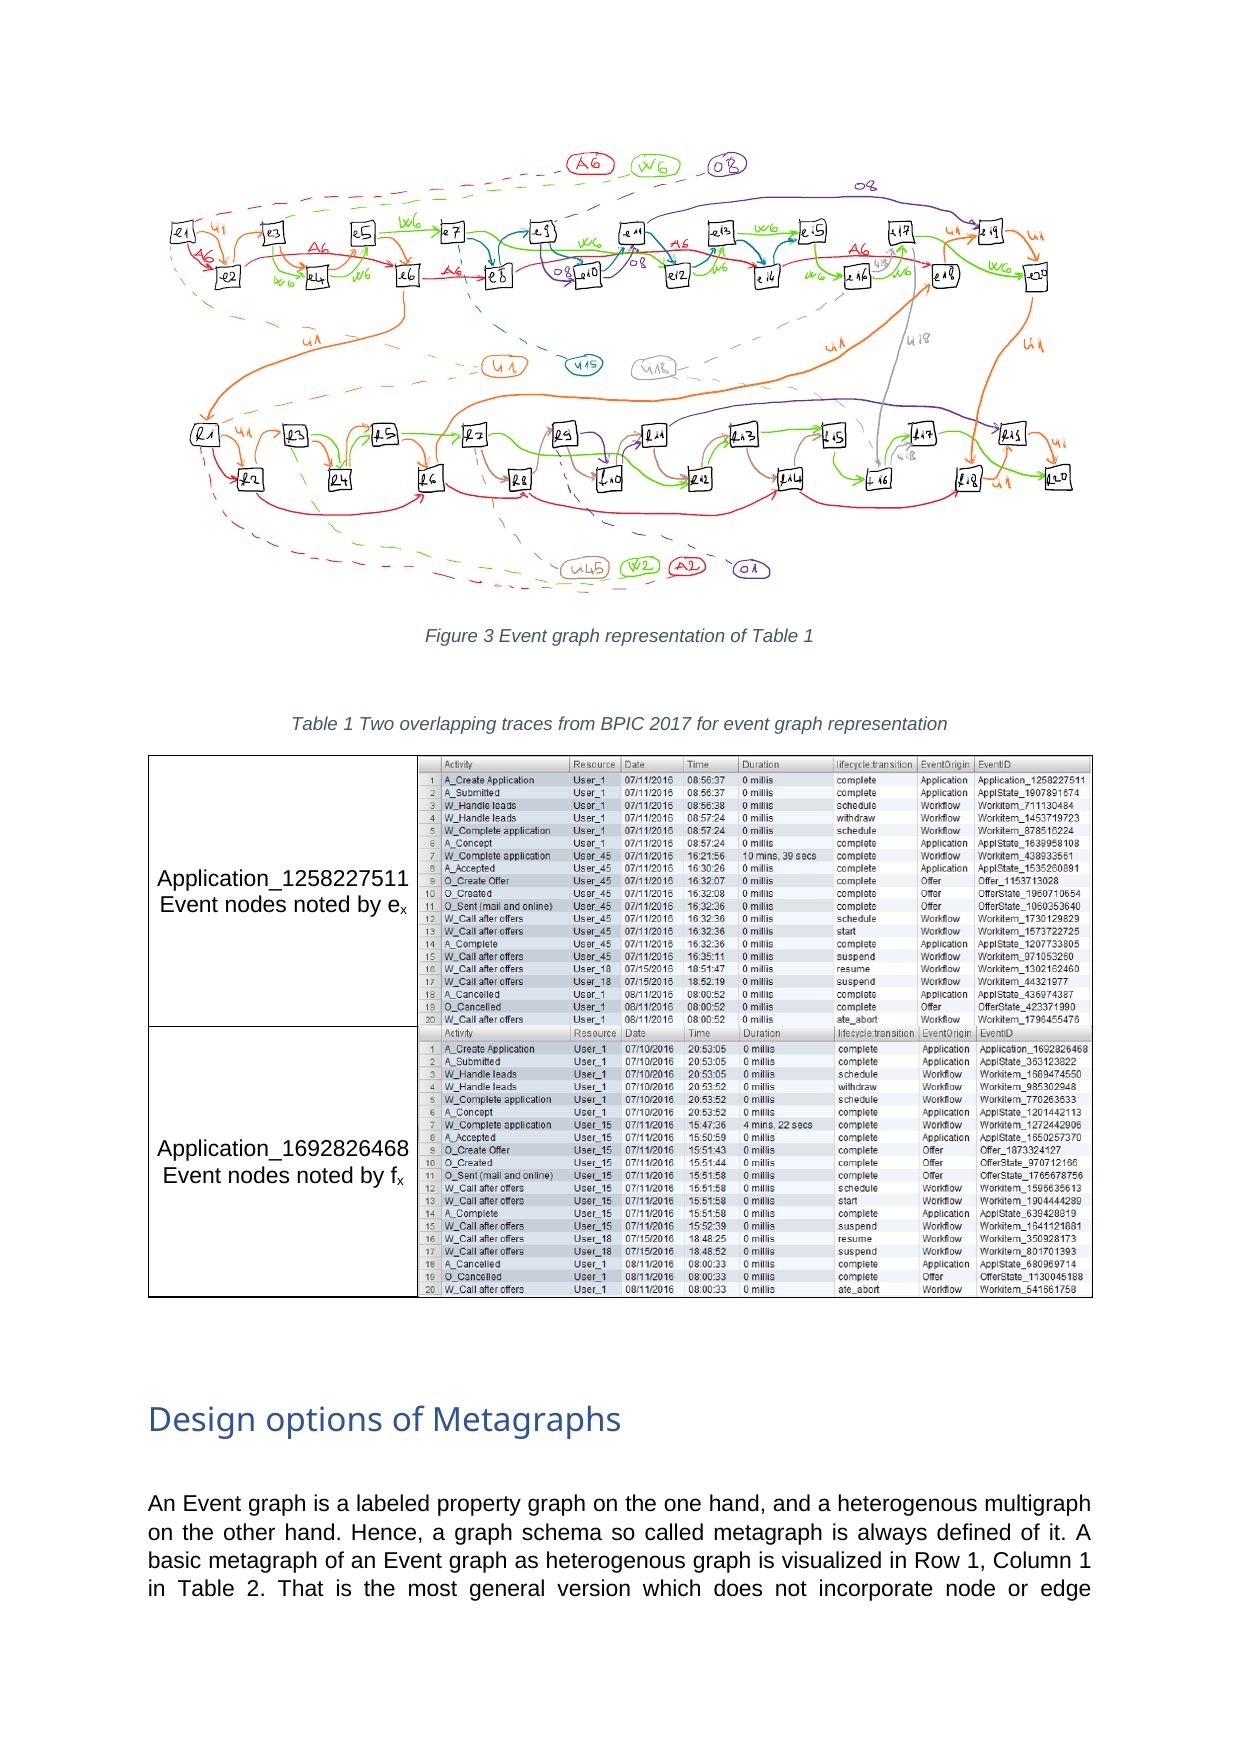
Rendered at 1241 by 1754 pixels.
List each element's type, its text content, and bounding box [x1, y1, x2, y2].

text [148, 1490, 1093, 1602]
picture [418, 756, 1092, 1297]
picture [519, 337, 528, 345]
table_cell Application_1692826468 Event nodes noted by fx [149, 1027, 417, 1296]
picture [475, 305, 482, 313]
subtitle Design options of Metagraphs [148, 1396, 1093, 1441]
table_header Application_1258227511 Event nodes noted by ex [149, 756, 417, 1026]
text Figure 3 Event graph representation of Table 1 [148, 625, 1093, 647]
picture [590, 360, 597, 368]
text Table 1 Two overlapping traces from BPIC 2017 for event graph representation [148, 713, 1093, 734]
